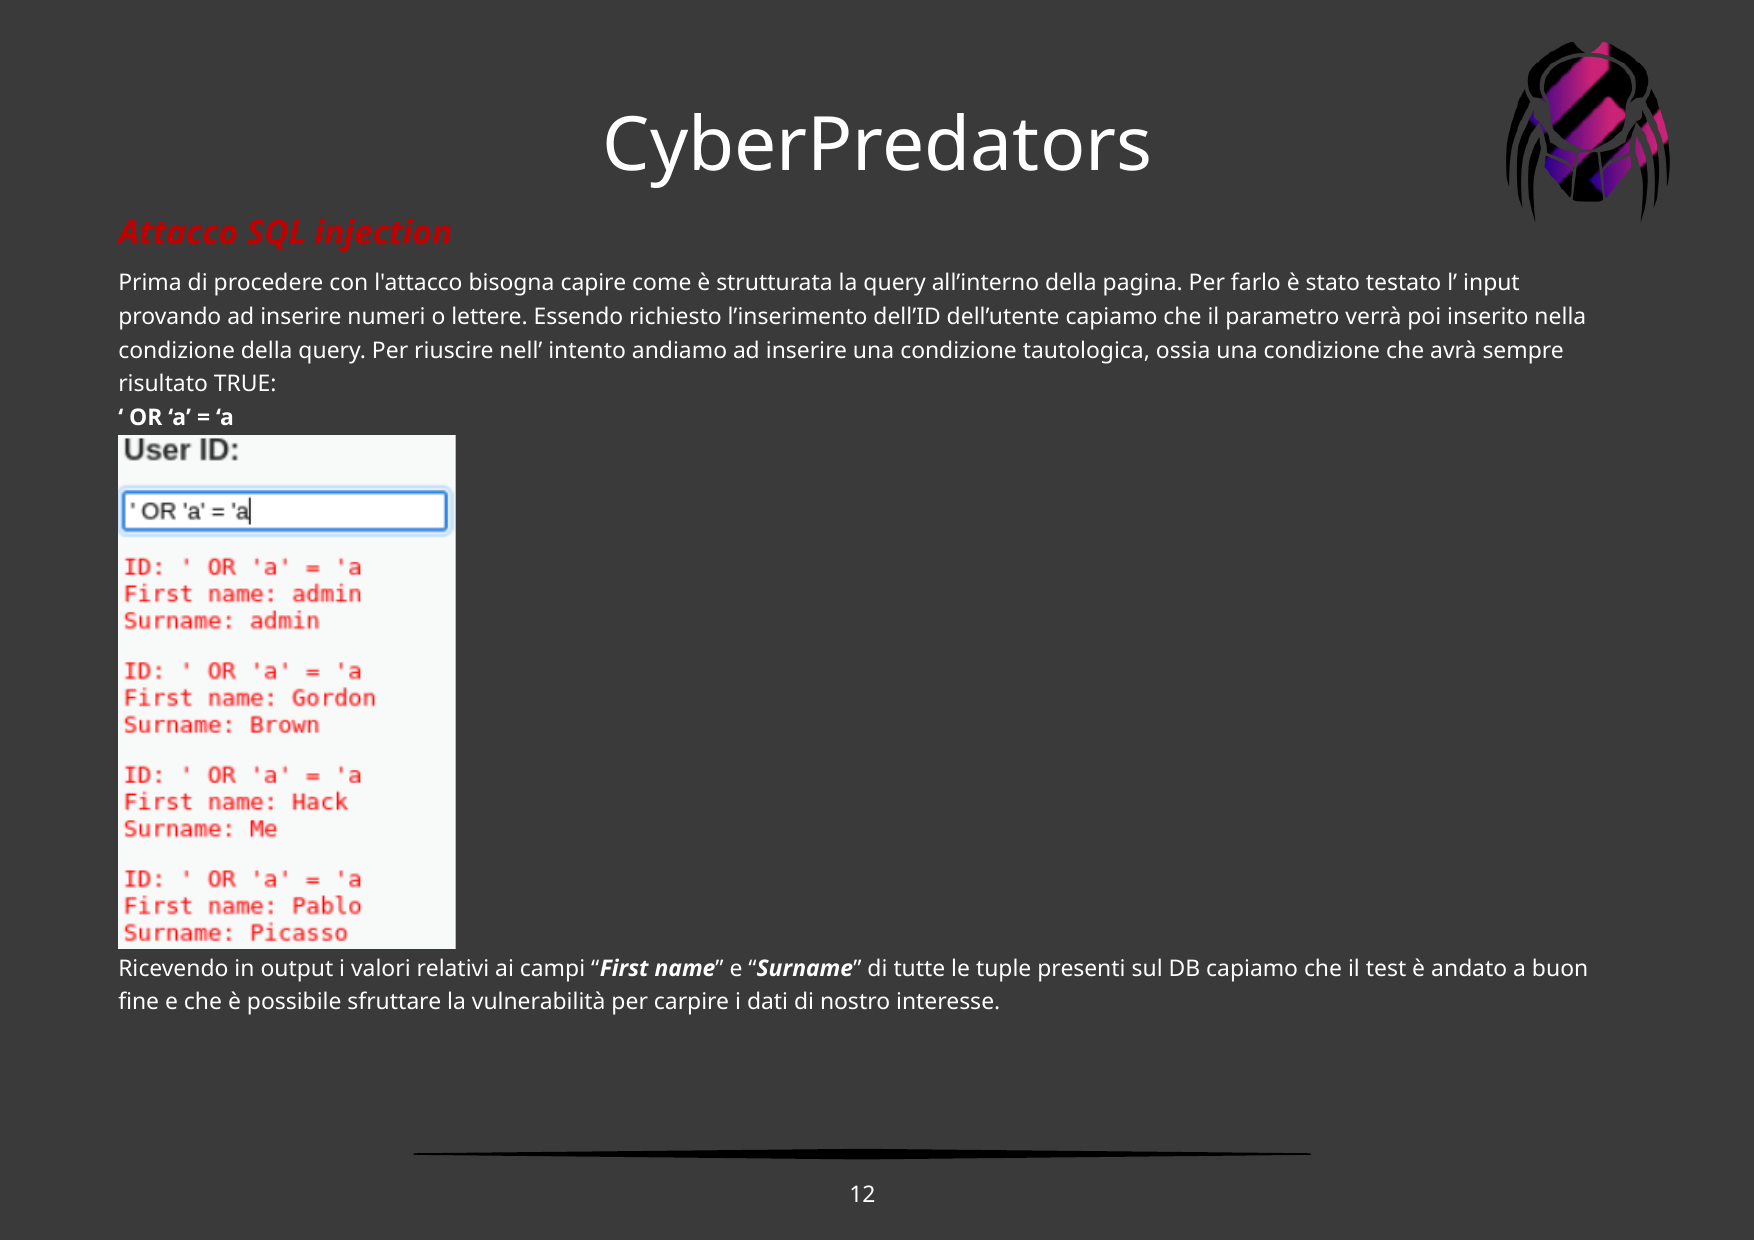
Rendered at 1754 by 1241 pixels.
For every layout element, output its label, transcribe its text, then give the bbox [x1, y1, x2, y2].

text Prima di procedere con l'attacco bisogna capire come è strutturata la query all’interno della pagina. Per farlo è stato testato l’ input provando ad inserire numeri o lettere. Essendo richiesto l’inserimento dell’ID dell’utente capiamo che il parametro verrà poi inserito nella condizione della query. Per riuscire nell’ intento andiamo ad inserire una condizione tautologica, ossia una condizione che avrà sempre risultato TRUE: ‘ OR ‘a’ = ‘a Ricevendo in output i valori relativi ai campi “First name” e “Surname” di tutte le tuple presenti sul DB capiamo che il test è andato a buon fine e che è possibile sfruttare la vulnerabilità per carpire i dati di nostro interesse. [118, 266, 1606, 1017]
subtitle Attacco SQL injection [118, 209, 1606, 254]
picture [118, 435, 456, 949]
picture [1496, 40, 1679, 224]
